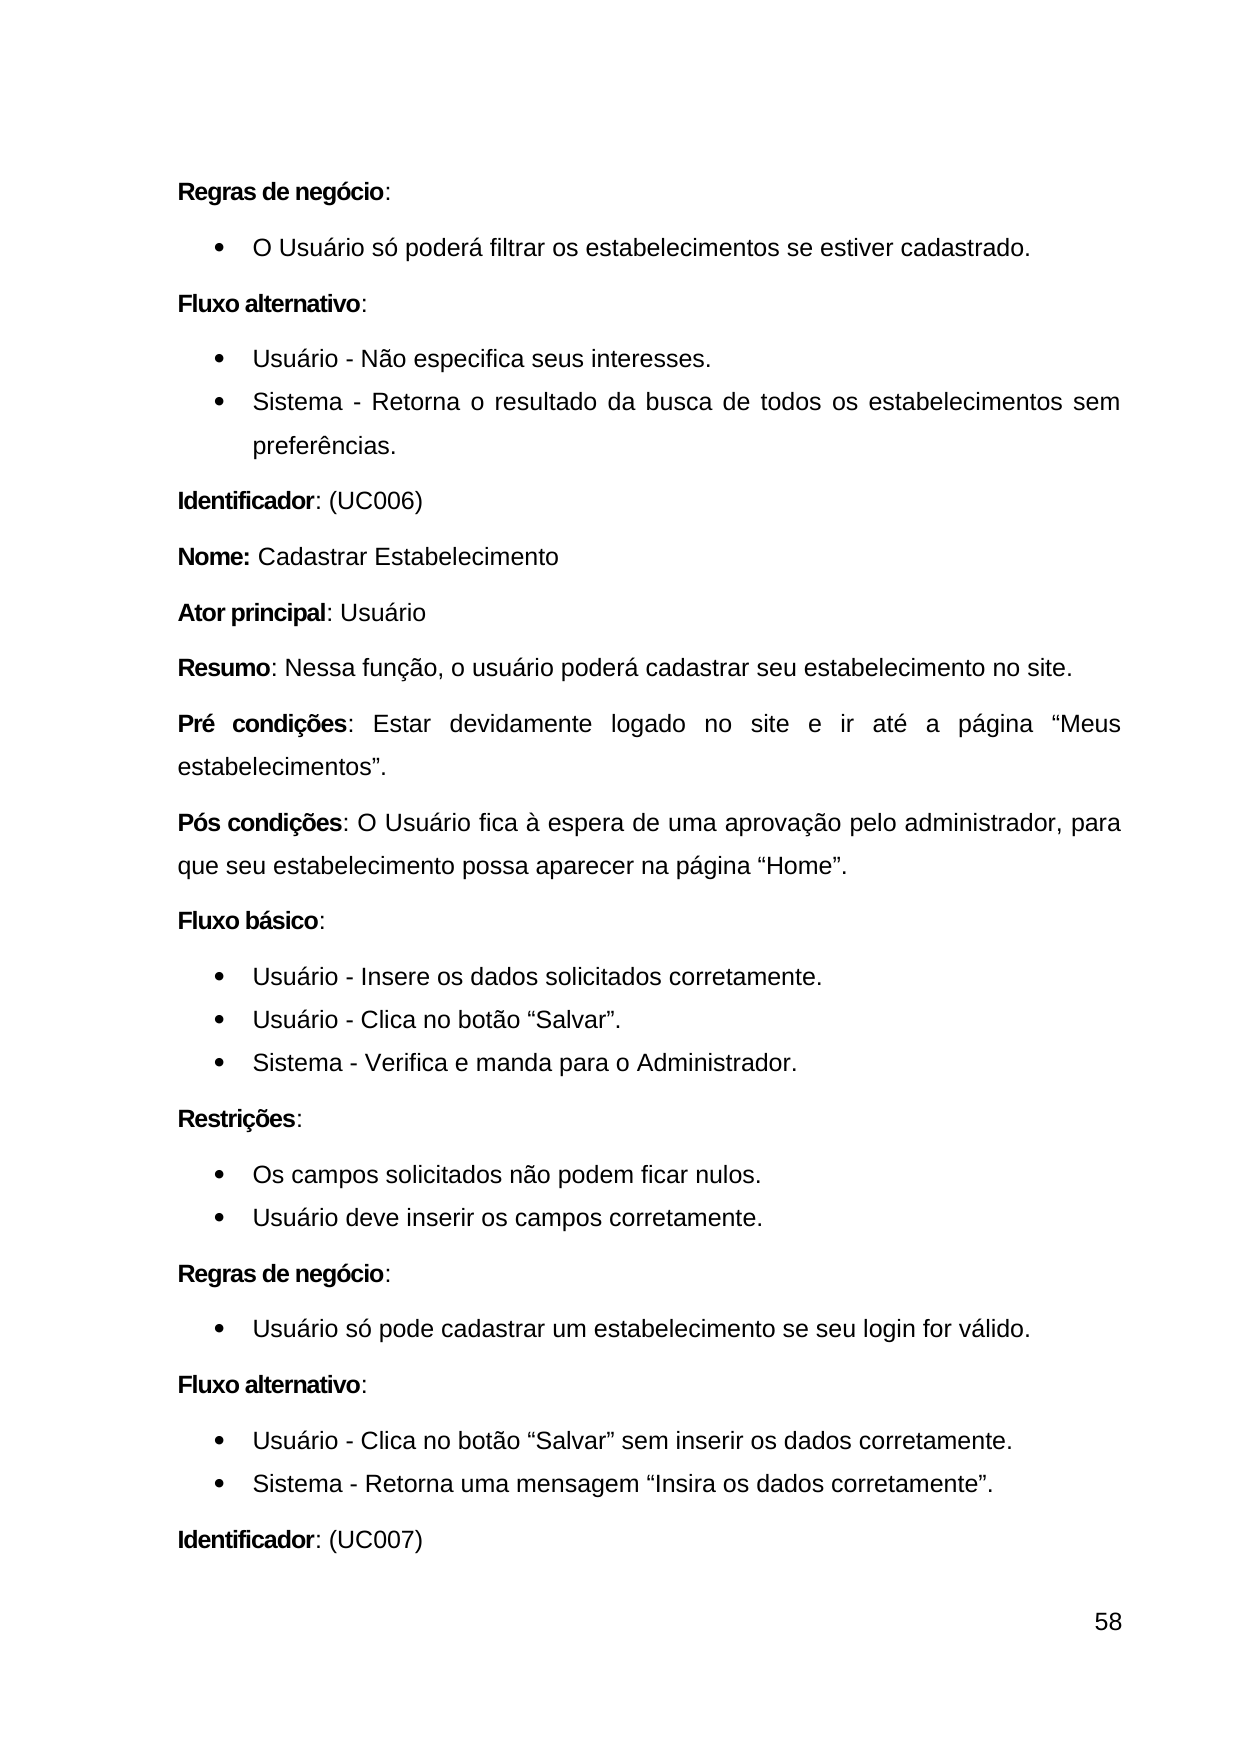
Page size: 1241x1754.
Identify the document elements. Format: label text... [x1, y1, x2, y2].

text Identificador: (UC007) [177, 1524, 1122, 1553]
text Fluxo alternativo: [177, 1370, 1122, 1399]
text Ator principal: Usuário [177, 597, 1122, 626]
list Usuário só pode cadastrar um estabelecimento se seu login for válido. [215, 1314, 1122, 1343]
list Usuário - Não especifica seus interesses. [215, 344, 1122, 373]
list Usuário deve inserir os campos corretamente. [215, 1203, 1122, 1232]
text Identificador: (UC006) [177, 486, 1122, 515]
text Regras de negócio: [177, 1259, 1122, 1287]
text Fluxo alternativo: [177, 288, 1122, 317]
text Pós condições: O Usuário fica à espera de uma aprovação pelo administrador, para que seu estabelecimento possa aparecer na página “Home”. [177, 807, 1122, 879]
text Resumo: Nessa função, o usuário poderá cadastrar seu estabelecimento no site. [177, 653, 1122, 682]
text Restrições: [177, 1104, 1122, 1133]
list Usuário - Clica no botão “Salvar”. [215, 1005, 1122, 1034]
list Usuário - Clica no botão “Salvar” sem inserir os dados corretamente. [215, 1426, 1122, 1454]
list Sistema - Retorna o resultado da busca de todos os estabelecimentos sem preferências. [215, 387, 1122, 459]
text Regras de negócio: [177, 177, 1122, 206]
list Os campos solicitados não podem ficar nulos. [215, 1160, 1122, 1188]
list O Usuário só poderá filtrar os estabelecimentos se estiver cadastrado. [215, 233, 1122, 262]
list Sistema - Retorna uma mensagem “Insira os dados corretamente”. [215, 1469, 1122, 1498]
text Pré condições: Estar devidamente logado no site e ir até a página “Meus estabelecimentos”. [177, 709, 1122, 781]
list Sistema - Verifica e manda para o Administrador. [215, 1048, 1122, 1077]
list Usuário - Insere os dados solicitados corretamente. [215, 962, 1122, 991]
text Nome: Cadastrar Estabelecimento [177, 542, 1122, 571]
text Fluxo básico: [177, 906, 1122, 935]
